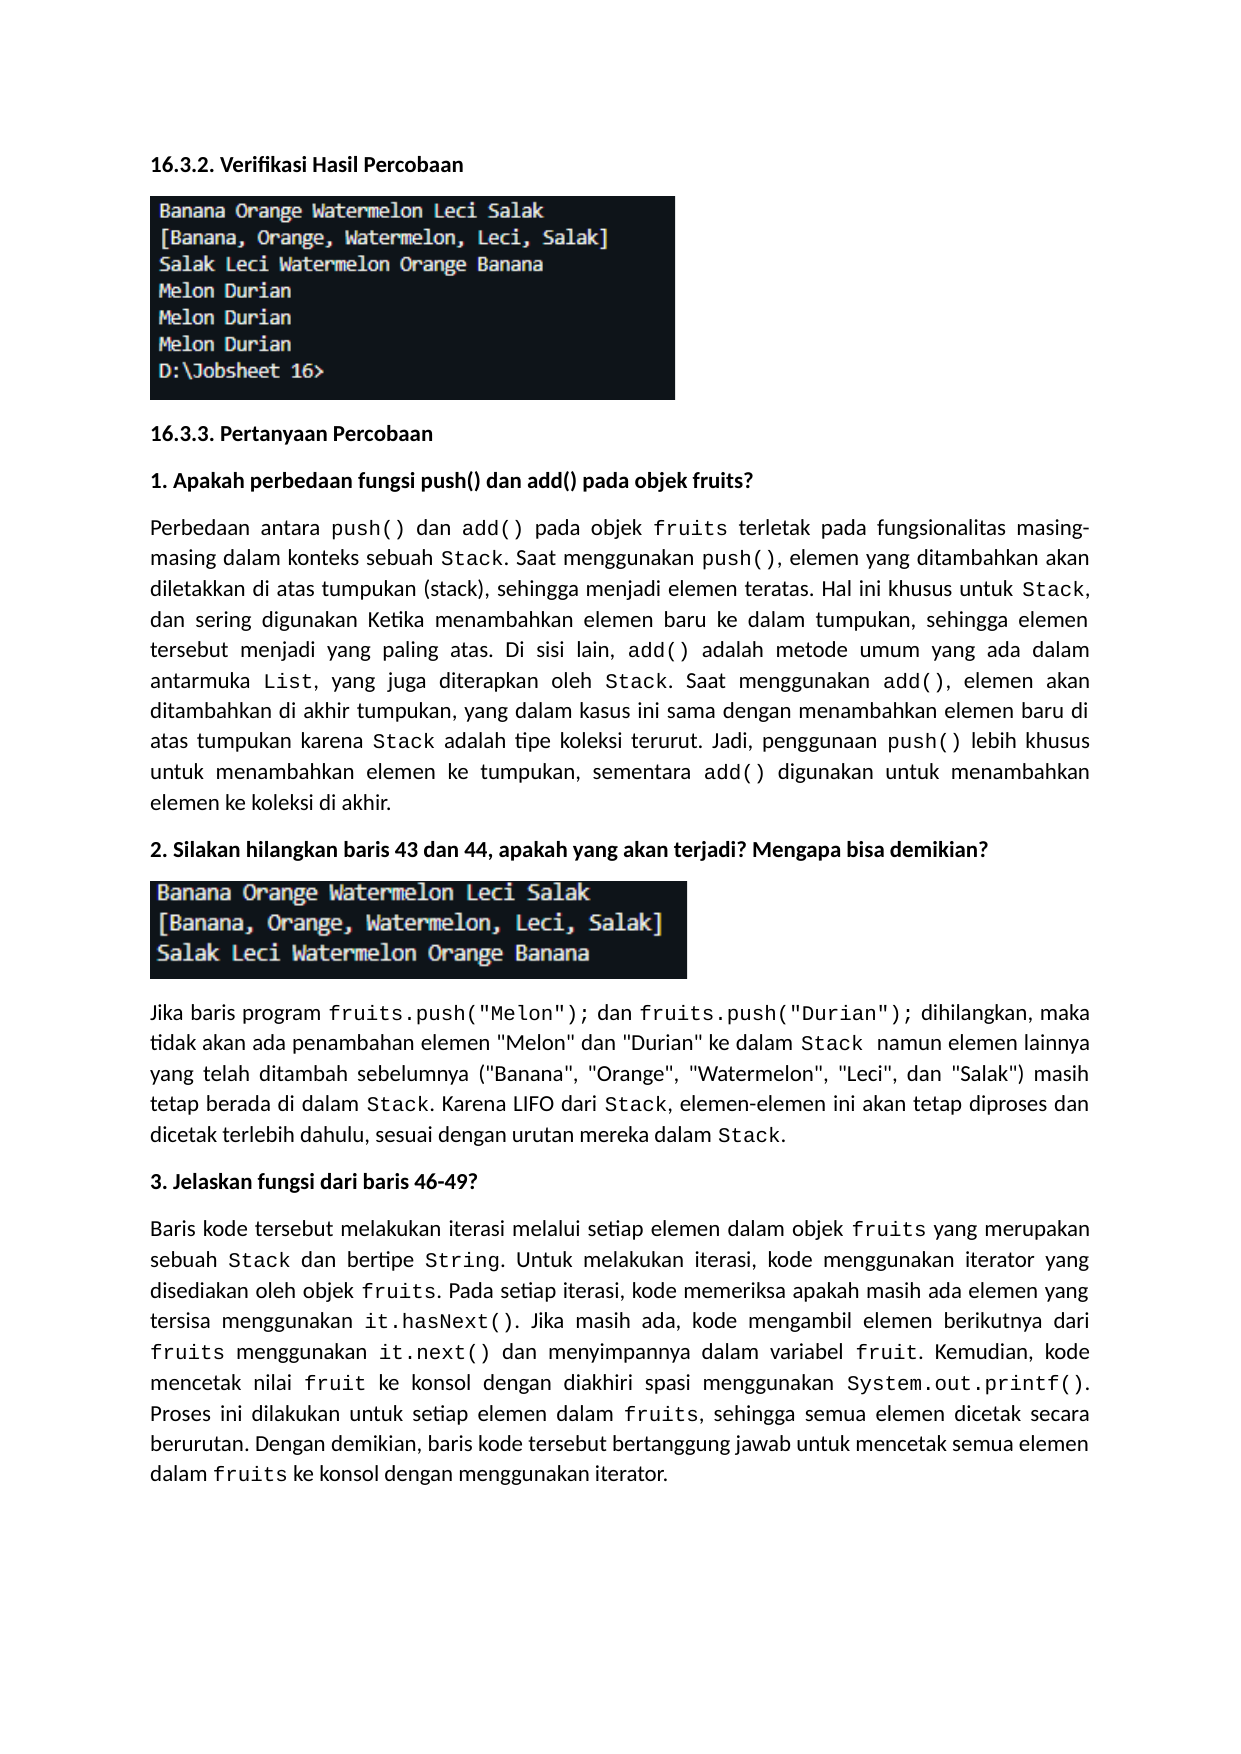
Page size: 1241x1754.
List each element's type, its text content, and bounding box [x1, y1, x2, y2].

text 16.3.3. Pertanyaan Percobaan [150, 419, 1090, 447]
picture [150, 196, 675, 400]
text 3. Jelaskan fungsi dari baris 46-49? [150, 1167, 1090, 1195]
text 16.3.2. Verifikasi Hasil Percobaan [150, 150, 1090, 178]
text Jika baris program fruits.push("Melon"); dan fruits.push("Durian"); dihilangkan, maka tidak akan ada penambahan elemen "Melon" dan "Durian" ke dalam Stack namun elemen lainnya yang telah ditambah sebelumnya ("Banana", "Orange", "Watermelon", "Leci", dan "Salak") masih tetap berada di dalam Stack. Karena LIFO dari Stack, elemen-elemen ini akan tetap diproses dan dicetak terlebih dahulu, sesuai dengan urutan mereka dalam Stack. [150, 998, 1090, 1148]
text 2. Silakan hilangkan baris 43 dan 44, apakah yang akan terjadi? Mengapa bisa demikian? [150, 835, 1090, 863]
picture [150, 881, 688, 979]
text 1. Apakah perbedaan fungsi push() dan add() pada objek fruits? [150, 466, 1090, 494]
text Perbedaan antara push() dan add() pada objek fruits terletak pada fungsionalitas masing-masing dalam konteks sebuah Stack. Saat menggunakan push(), elemen yang ditambahkan akan diletakkan di atas tumpukan (stack), sehingga menjadi elemen teratas. Hal ini khusus untuk Stack, dan sering digunakan Ketika menambahkan elemen baru ke dalam tumpukan, sehingga elemen tersebut menjadi yang paling atas. Di sisi lain, add() adalah metode umum yang ada dalam antarmuka List, yang juga diterapkan oleh Stack. Saat menggunakan add(), elemen akan ditambahkan di akhir tumpukan, yang dalam kasus ini sama dengan menambahkan elemen baru di atas tumpukan karena Stack adalah tipe koleksi terurut. Jadi, penggunaan push() lebih khusus untuk menambahkan elemen ke tumpukan, sementara add() digunakan untuk menambahkan elemen ke koleksi di akhir. [150, 513, 1090, 816]
text Baris kode tersebut melakukan iterasi melalui setiap elemen dalam objek fruits yang merupakan sebuah Stack dan bertipe String. Untuk melakukan iterasi, kode menggunakan iterator yang disediakan oleh objek fruits. Pada setiap iterasi, kode memeriksa apakah masih ada elemen yang tersisa menggunakan it.hasNext(). Jika masih ada, kode mengambil elemen berikutnya dari fruits menggunakan it.next() dan menyimpannya dalam variabel fruit. Kemudian, kode mencetak nilai fruit ke konsol dengan diakhiri spasi menggunakan System.out.printf(). Proses ini dilakukan untuk setiap elemen dalam fruits, sehingga semua elemen dicetak secara berurutan. Dengan demikian, baris kode tersebut bertanggung jawab untuk mencetak semua elemen dalam fruits ke konsol dengan menggunakan iterator. [150, 1214, 1090, 1488]
